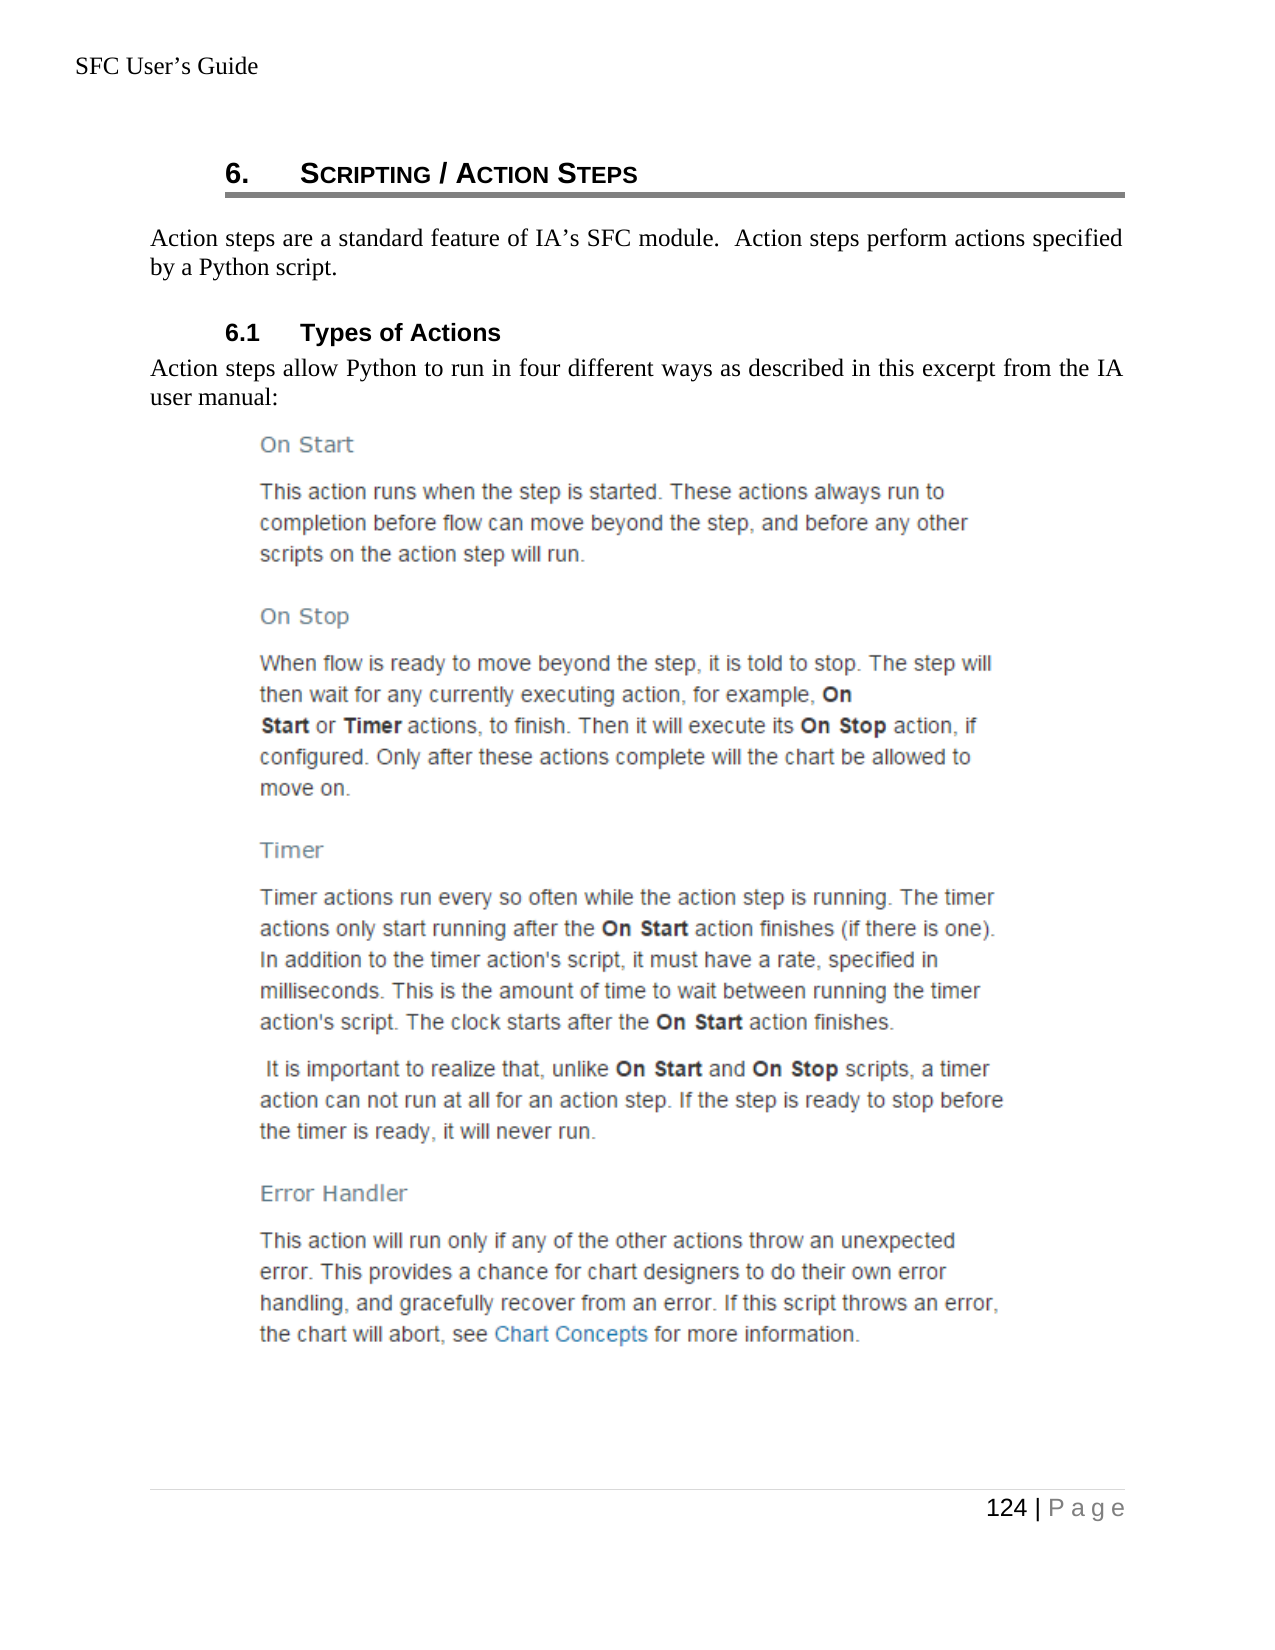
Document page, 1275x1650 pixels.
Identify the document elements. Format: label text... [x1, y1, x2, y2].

text Action steps are a standard feature of IA’s SFC module. Action steps perform actions specified by a Python script. [150, 223, 1125, 281]
subtitle Types of Actions [225, 318, 1125, 347]
picture [243, 423, 1032, 1370]
subtitle Scripting / Action Steps [225, 156, 1125, 192]
text Action steps allow Python to run in four different ways as described in this excerpt from the IA user manual: [150, 353, 1125, 411]
